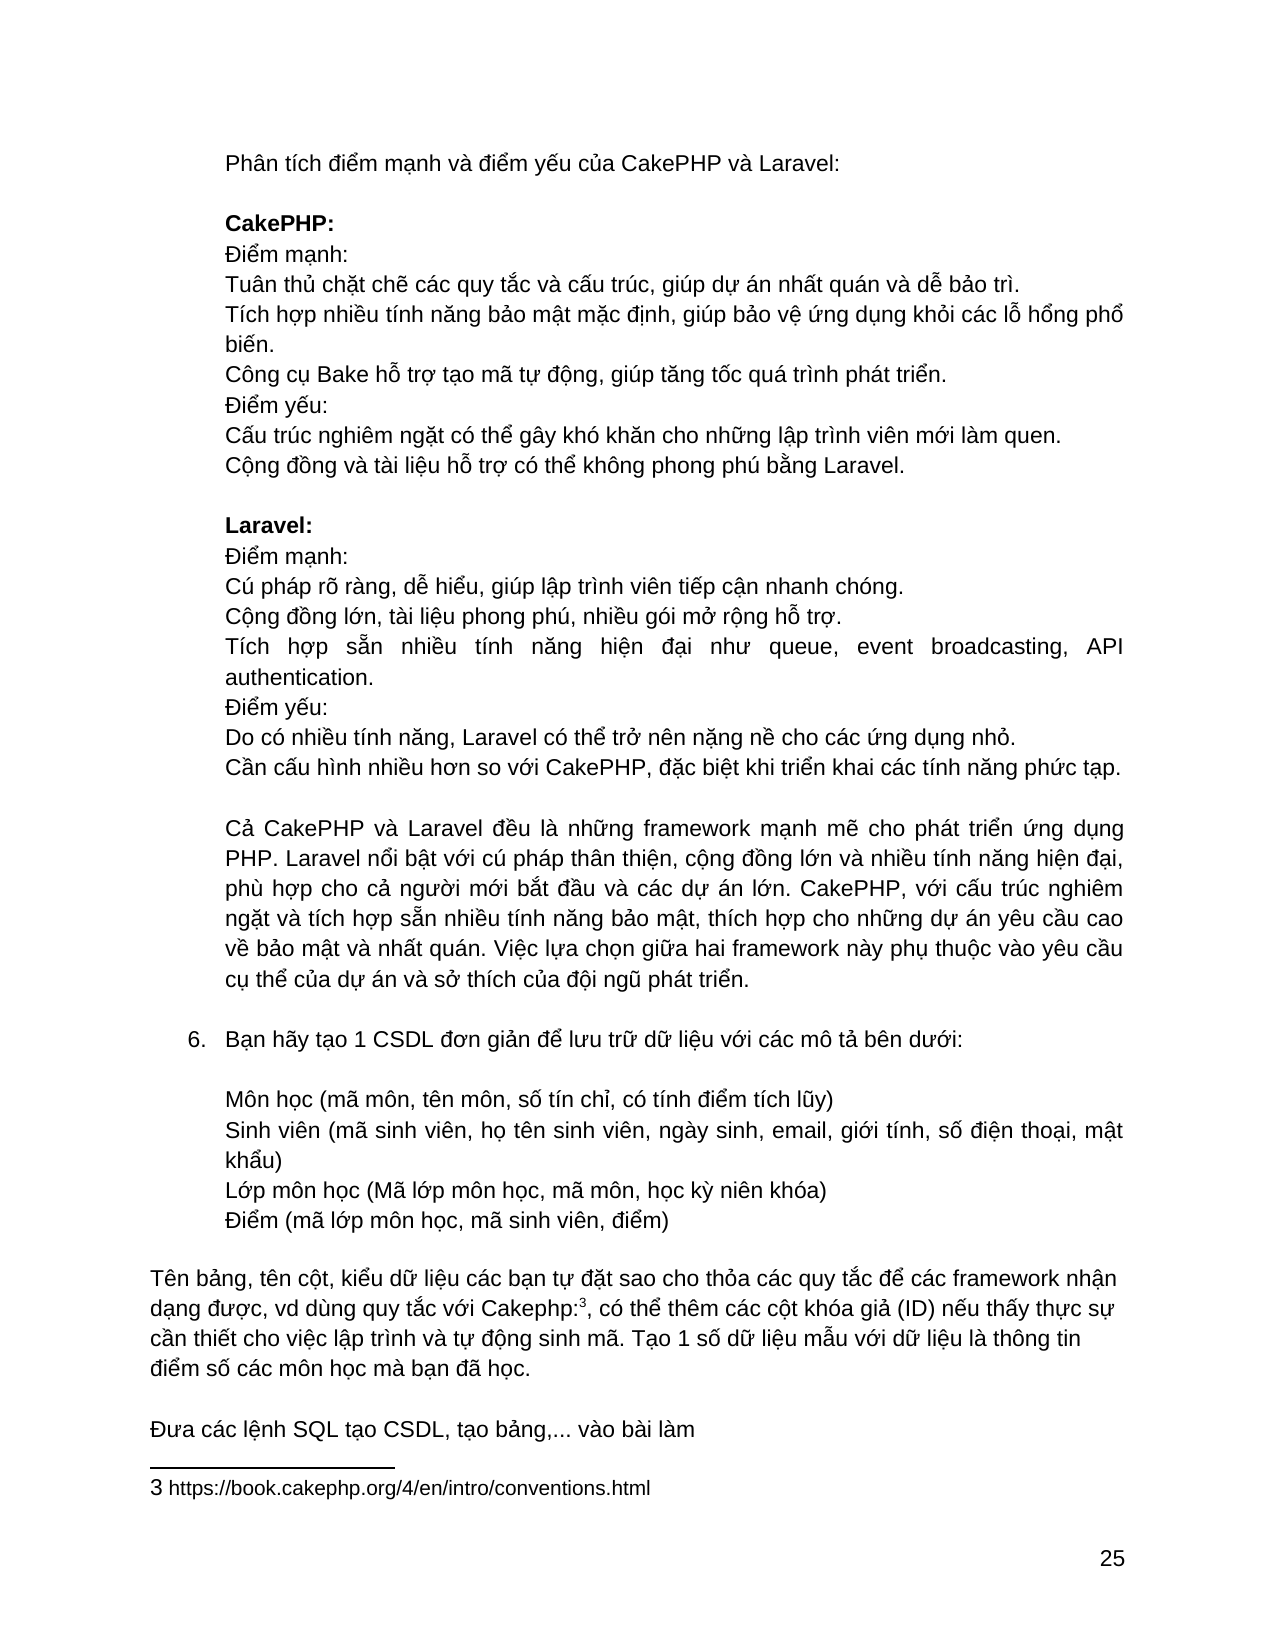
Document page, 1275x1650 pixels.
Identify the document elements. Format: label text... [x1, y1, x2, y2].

text Cú pháp rõ ràng, dễ hiểu, giúp lập trình viên tiếp cận nhanh chóng. [225, 573, 1125, 599]
text Do có nhiều tính năng, Laravel có thể trở nên nặng nề cho các ứng dụng nhỏ. [225, 724, 1125, 750]
text Tuân thủ chặt chẽ các quy tắc và cấu trúc, giúp dự án nhất quán và dễ bảo trì. [150, 271, 1125, 297]
text CakePHP: [225, 210, 1125, 237]
list Bạn hãy tạo 1 CSDL đơn giản để lưu trữ dữ liệu với các mô tả bên dưới: [187, 1026, 1125, 1052]
text Phân tích điểm mạnh và điểm yếu của CakePHP và Laravel: [225, 150, 1125, 176]
text Điểm mạnh: [225, 241, 1125, 267]
text Điểm yếu: [225, 392, 1125, 418]
text Công cụ Bake hỗ trợ tạo mã tự động, giúp tăng tốc quá trình phát triển. [225, 361, 1125, 388]
text Môn học (mã môn, tên môn, số tín chỉ, có tính điểm tích lũy) [225, 1086, 1125, 1113]
text Tích hợp nhiều tính năng bảo mật mặc định, giúp bảo vệ ứng dụng khỏi các lỗ hổng phổ biến. [225, 301, 1125, 358]
text Lớp môn học (Mã lớp môn học, mã môn, học kỳ niên khóa) [225, 1177, 1125, 1203]
text Laravel: [225, 512, 1125, 539]
text Đưa các lệnh SQL tạo CSDL, tạo bảng,... vào bài làm [150, 1416, 1125, 1442]
text Cả CakePHP và Laravel đều là những framework mạnh mẽ cho phát triển ứng dụng PHP. Laravel nổi bật với cú pháp thân thiện, cộng đồng lớn và nhiều tính năng hiện đại, phù hợp cho cả người mới bắt đầu và các dự án lớn. CakePHP, với cấu trúc nghiêm ngặt và tích hợp sẵn nhiều tính năng bảo mật, thích hợp cho những dự án yêu cầu cao về bảo mật và nhất quán. Việc lựa chọn giữa hai framework này phụ thuộc vào yêu cầu cụ thể của dự án và sở thích của đội ngũ phát triển. [225, 814, 1125, 992]
text Cộng đồng lớn, tài liệu phong phú, nhiều gói mở rộng hỗ trợ. [225, 603, 1125, 629]
text Điểm (mã lớp môn học, mã sinh viên, điểm) [225, 1207, 1125, 1234]
text Điểm mạnh: [225, 543, 1125, 569]
text Tích hợp sẵn nhiều tính năng hiện đại như queue, event broadcasting, API authentication. [225, 633, 1125, 690]
text Cấu trúc nghiêm ngặt có thể gây khó khăn cho những lập trình viên mới làm quen. [225, 422, 1125, 448]
text Cộng đồng và tài liệu hỗ trợ có thể không phong phú bằng Laravel. [225, 452, 1125, 478]
text Tên bảng, tên cột, kiểu dữ liệu các bạn tự đặt sao cho thỏa các quy tắc để các framework nhận dạng được, vd dùng quy tắc với Cakephp:, có thể thêm các cột khóa giả (ID) nếu thấy thực sự cần thiết cho việc lập trình và tự động sinh mã. Tạo 1 số dữ liệu mẫu với dữ liệu là thông tin điểm số các môn học mà bạn đã học. [150, 1265, 1125, 1382]
text Điểm yếu: [225, 694, 1125, 720]
text Cần cấu hình nhiều hơn so với CakePHP, đặc biệt khi triển khai các tính năng phức tạp. [225, 754, 1125, 781]
text Sinh viên (mã sinh viên, họ tên sinh viên, ngày sinh, email, giới tính, số điện thoại, mật khẩu) [225, 1117, 1125, 1173]
